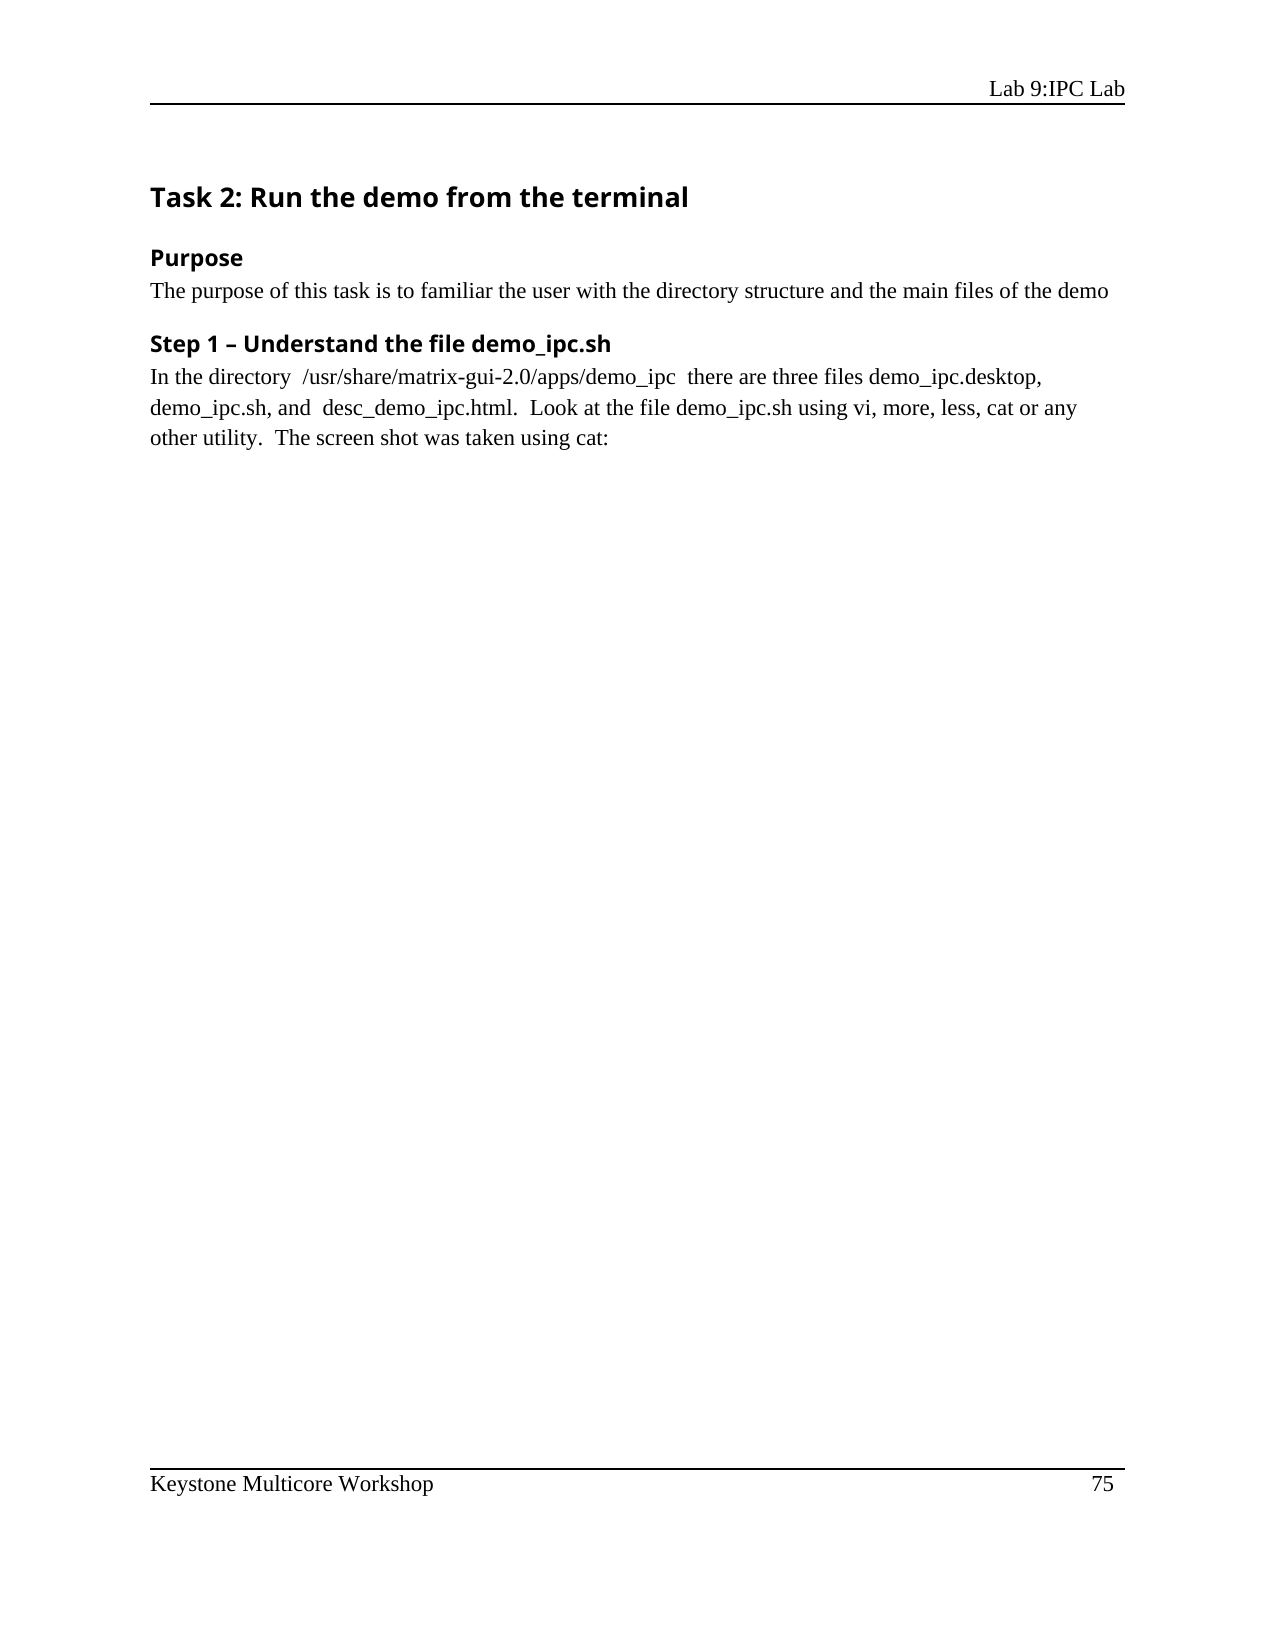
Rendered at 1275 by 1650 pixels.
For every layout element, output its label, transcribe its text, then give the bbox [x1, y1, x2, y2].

text The purpose of this task is to familiar the user with the directory structure and the main files of the demo [150, 277, 1125, 303]
subtitle Task 2: Run the demo from the terminal [150, 178, 1125, 215]
text In the directory /usr/share/matrix-gui-2.0/apps/demo_ipc there are three files demo_ipc.desktop, demo_ipc.sh, and desc_demo_ipc.html. Look at the file demo_ipc.sh using vi, more, less, cat or any other utility. The screen shot was taken using cat: [150, 363, 1125, 450]
subtitle Purpose [150, 242, 1125, 273]
subtitle Step 1 – Understand the file demo_ipc.sh [150, 328, 1125, 359]
